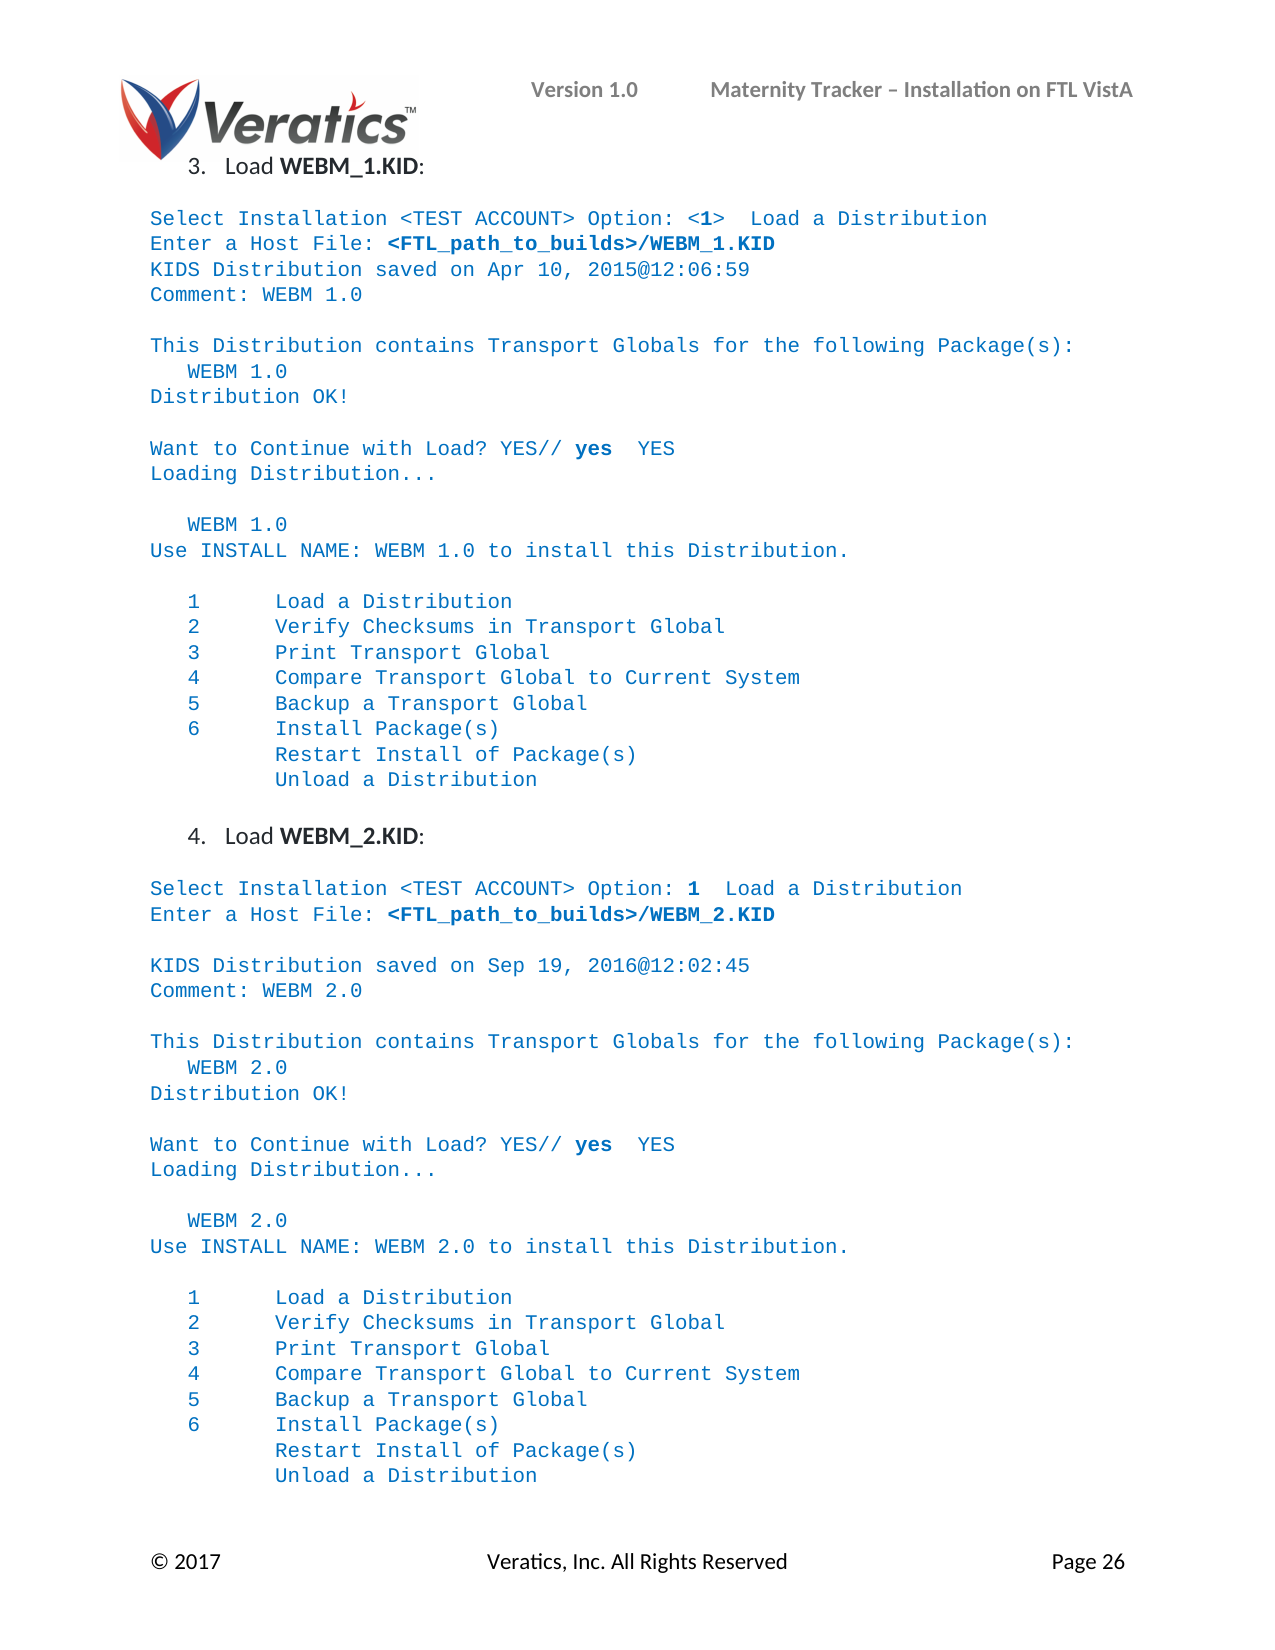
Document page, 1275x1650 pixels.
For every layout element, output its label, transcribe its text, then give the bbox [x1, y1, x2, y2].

text Unload a Distribution [150, 1465, 1125, 1489]
text Enter a Host File: <FTL_path_to_builds>/WEBM_1.KID [150, 233, 1125, 257]
text 6 Install Package(s) [150, 718, 1125, 742]
text WEBM 1.0 [150, 361, 1125, 385]
text Distribution OK! [150, 1082, 1125, 1106]
text 2 Verify Checksums in Transport Global [150, 616, 1125, 640]
text 2 Verify Checksums in Transport Global [150, 1312, 1125, 1336]
text KIDS Distribution saved on Apr 10, 2015@12:06:59 [150, 259, 1125, 283]
text Restart Install of Package(s) [150, 744, 1125, 767]
text 5 Backup a Transport Global [150, 693, 1125, 716]
text Want to Continue with Load? YES// yes YES [150, 1133, 1125, 1157]
text WEBM 2.0 [150, 1210, 1125, 1234]
text Use INSTALL NAME: WEBM 1.0 to install this Distribution. [150, 540, 1125, 563]
text Select Installation <TEST ACCOUNT> Option: <1> Load a Distribution [150, 208, 1125, 232]
text Comment: WEBM 1.0 [150, 284, 1125, 308]
picture [118, 75, 419, 162]
text 4 Compare Transport Global to Current System [150, 667, 1125, 691]
text 3 Print Transport Global [150, 642, 1125, 665]
text WEBM 2.0 [150, 1057, 1125, 1081]
text Want to Continue with Load? YES// yes YES [150, 438, 1125, 461]
text WEBM 1.0 [150, 514, 1125, 538]
list Load WEBM_2.KID: [187, 820, 1125, 851]
text Distribution OK! [150, 387, 1125, 410]
text Use INSTALL NAME: WEBM 2.0 to install this Distribution. [150, 1236, 1125, 1259]
text Enter a Host File: <FTL_path_to_builds>/WEBM_2.KID [150, 904, 1125, 927]
text Comment: WEBM 2.0 [150, 980, 1125, 1004]
text 3 Print Transport Global [150, 1338, 1125, 1361]
text 4 Compare Transport Global to Current System [150, 1363, 1125, 1387]
text Loading Distribution... [150, 1159, 1125, 1183]
text 6 Install Package(s) [150, 1414, 1125, 1438]
text 1 Load a Distribution [150, 591, 1125, 614]
text Unload a Distribution [150, 769, 1125, 793]
text 1 Load a Distribution [150, 1287, 1125, 1310]
list Load WEBM_1.KID: [187, 150, 1125, 181]
text Restart Install of Package(s) [150, 1440, 1125, 1463]
text Select Installation <TEST ACCOUNT> Option: 1 Load a Distribution [150, 878, 1125, 902]
text KIDS Distribution saved on Sep 19, 2016@12:02:45 [150, 955, 1125, 978]
text This Distribution contains Transport Globals for the following Package(s): [150, 336, 1125, 359]
text Loading Distribution... [150, 463, 1125, 487]
text This Distribution contains Transport Globals for the following Package(s): [150, 1031, 1125, 1055]
text 5 Backup a Transport Global [150, 1389, 1125, 1412]
